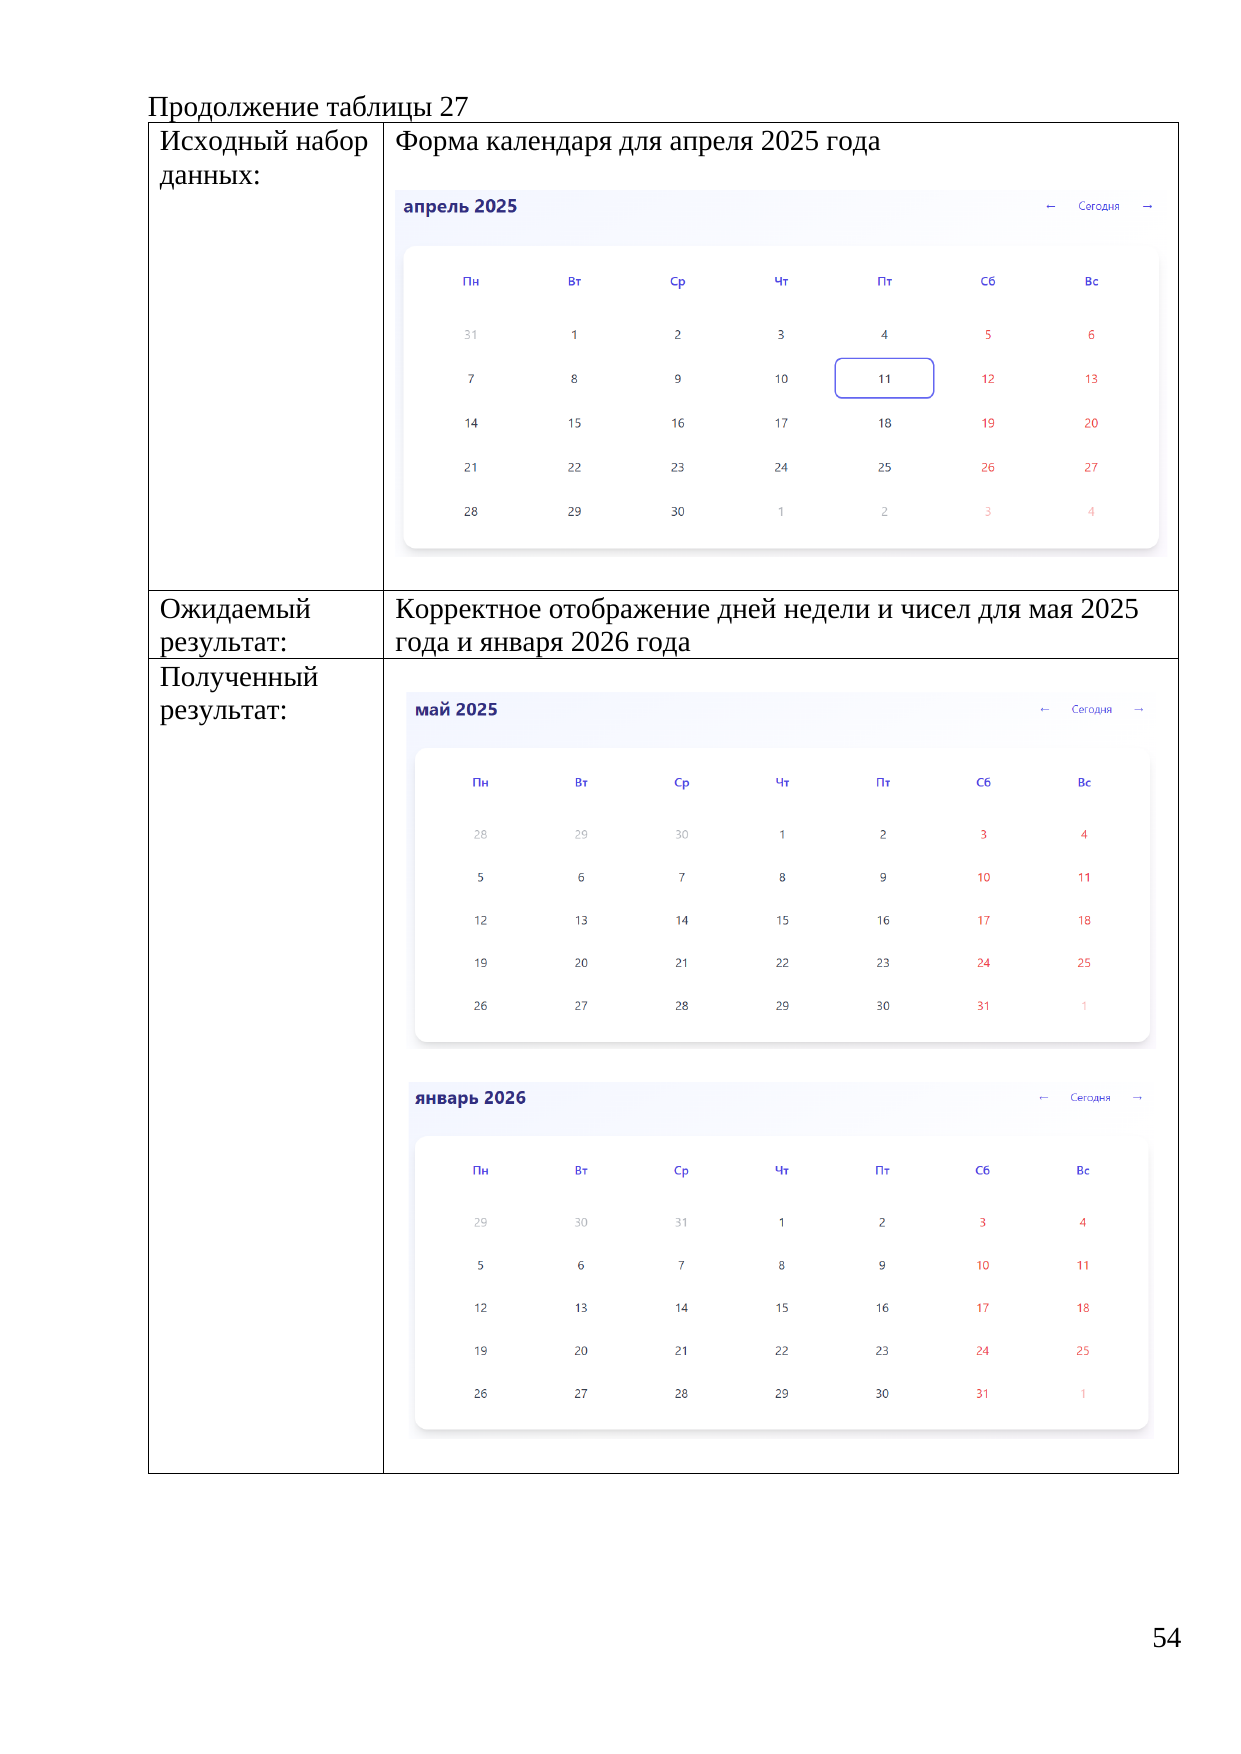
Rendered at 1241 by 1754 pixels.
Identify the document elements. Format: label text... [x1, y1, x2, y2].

table_cell Полученный результат: [149, 659, 383, 1472]
text Продолжение таблицы 27 [148, 89, 1181, 122]
table_header Форма календаря для апреля 2025 года [384, 123, 1178, 590]
table_cell Ожидаемый результат: [149, 591, 383, 658]
table_cell [384, 659, 1178, 1472]
picture [406, 692, 1157, 1049]
table_cell Корректное отображение дней недели и чисел для мая 2025 года и января 2026 года [384, 591, 1178, 658]
table_header Исходный набор данных: [149, 123, 383, 590]
picture [408, 1082, 1154, 1439]
picture [395, 190, 1168, 557]
